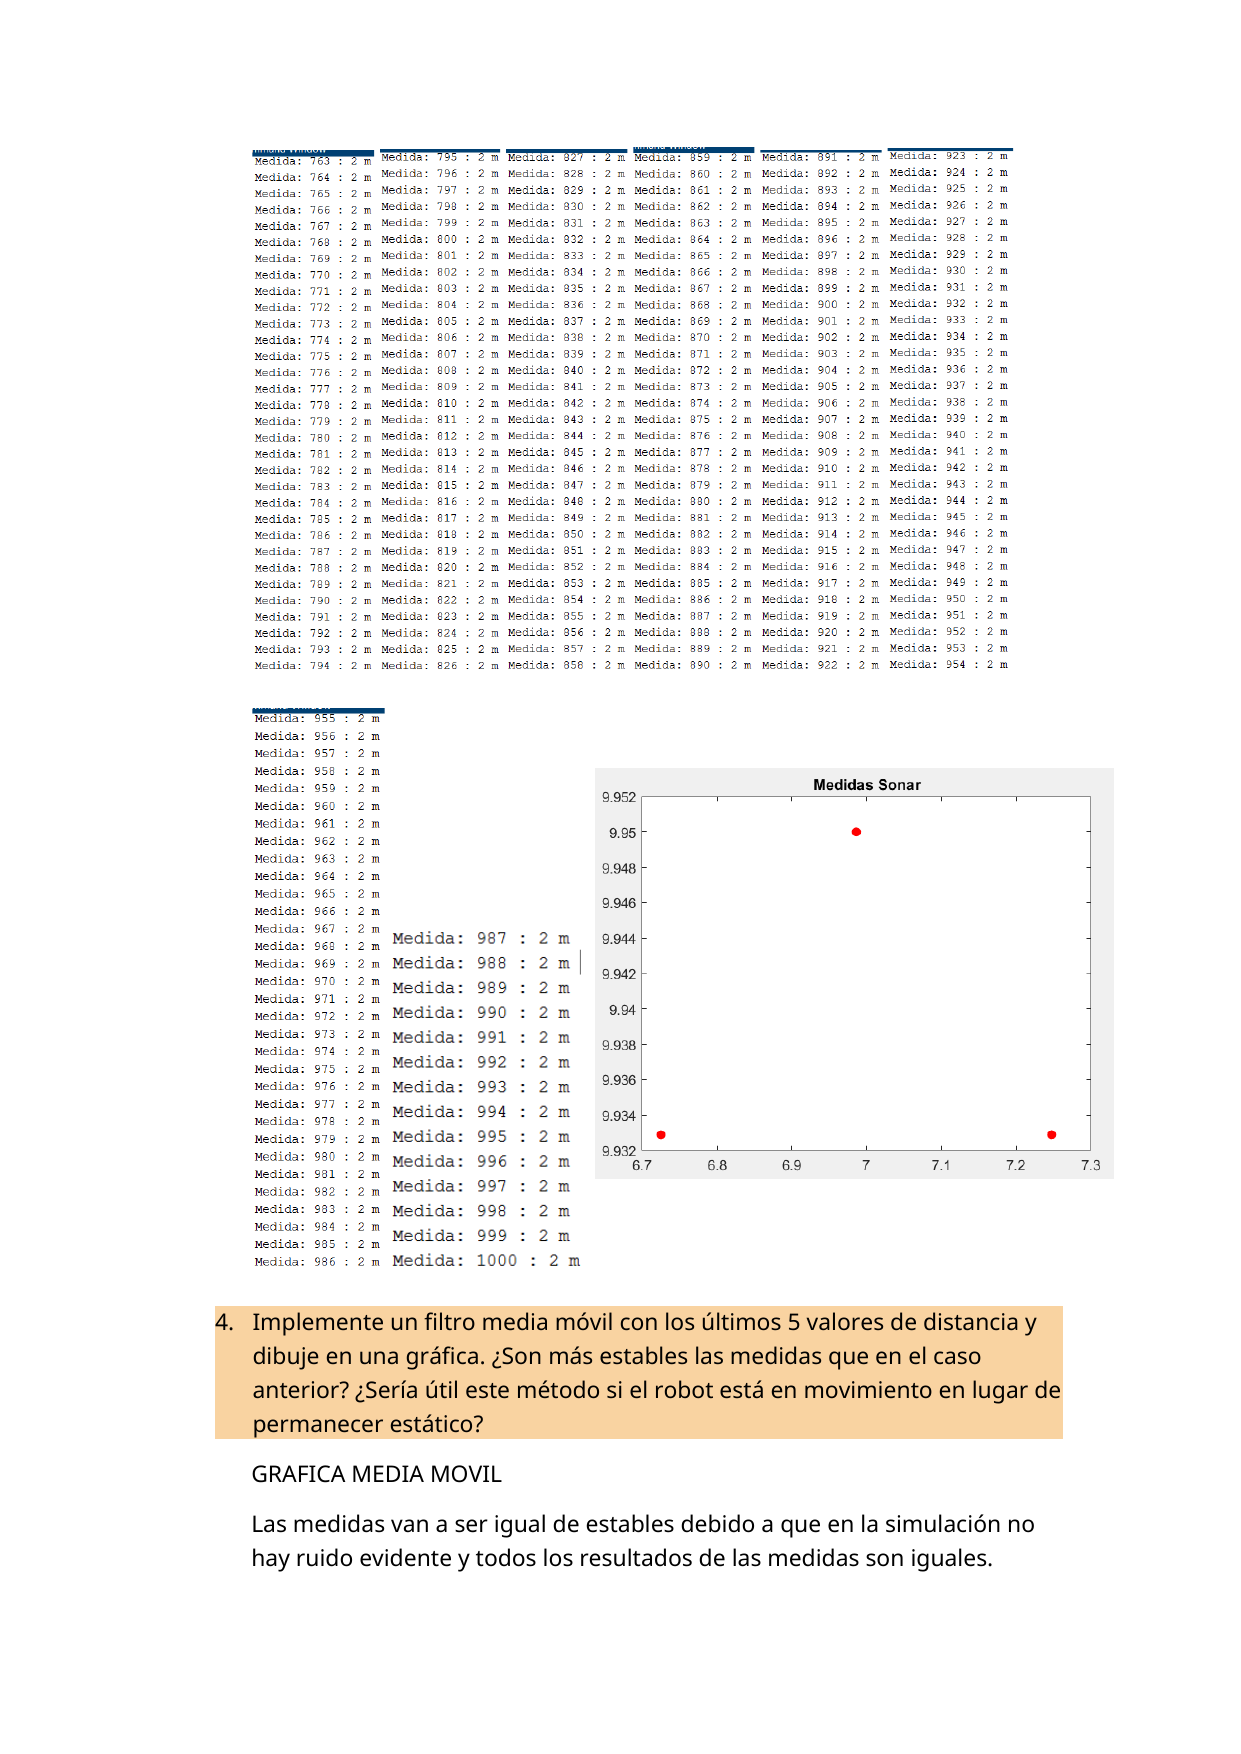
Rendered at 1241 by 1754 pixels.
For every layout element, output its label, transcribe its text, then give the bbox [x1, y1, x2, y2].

picture [633, 147, 755, 673]
picture [390, 926, 582, 1271]
list Implemente un filtro media móvil con los últimos 5 valores de distancia y dibuje en una gráfica. ¿Son más estables las medidas que en el caso anterior? ¿Sería útil este método si el robot está en movimiento en lugar de permanecer estático? [215, 1306, 1063, 1439]
picture [887, 148, 1014, 673]
picture [506, 149, 628, 673]
text GRAFICA MEDIA MOVIL [251, 1458, 1063, 1489]
picture [252, 150, 375, 673]
picture [595, 768, 1114, 1179]
picture [252, 708, 385, 1271]
picture [760, 150, 882, 673]
picture [380, 149, 501, 673]
text Las medidas van a ser igual de estables debido a que en la simulación no hay ruido evidente y todos los resultados de las medidas son iguales. [251, 1508, 1063, 1573]
